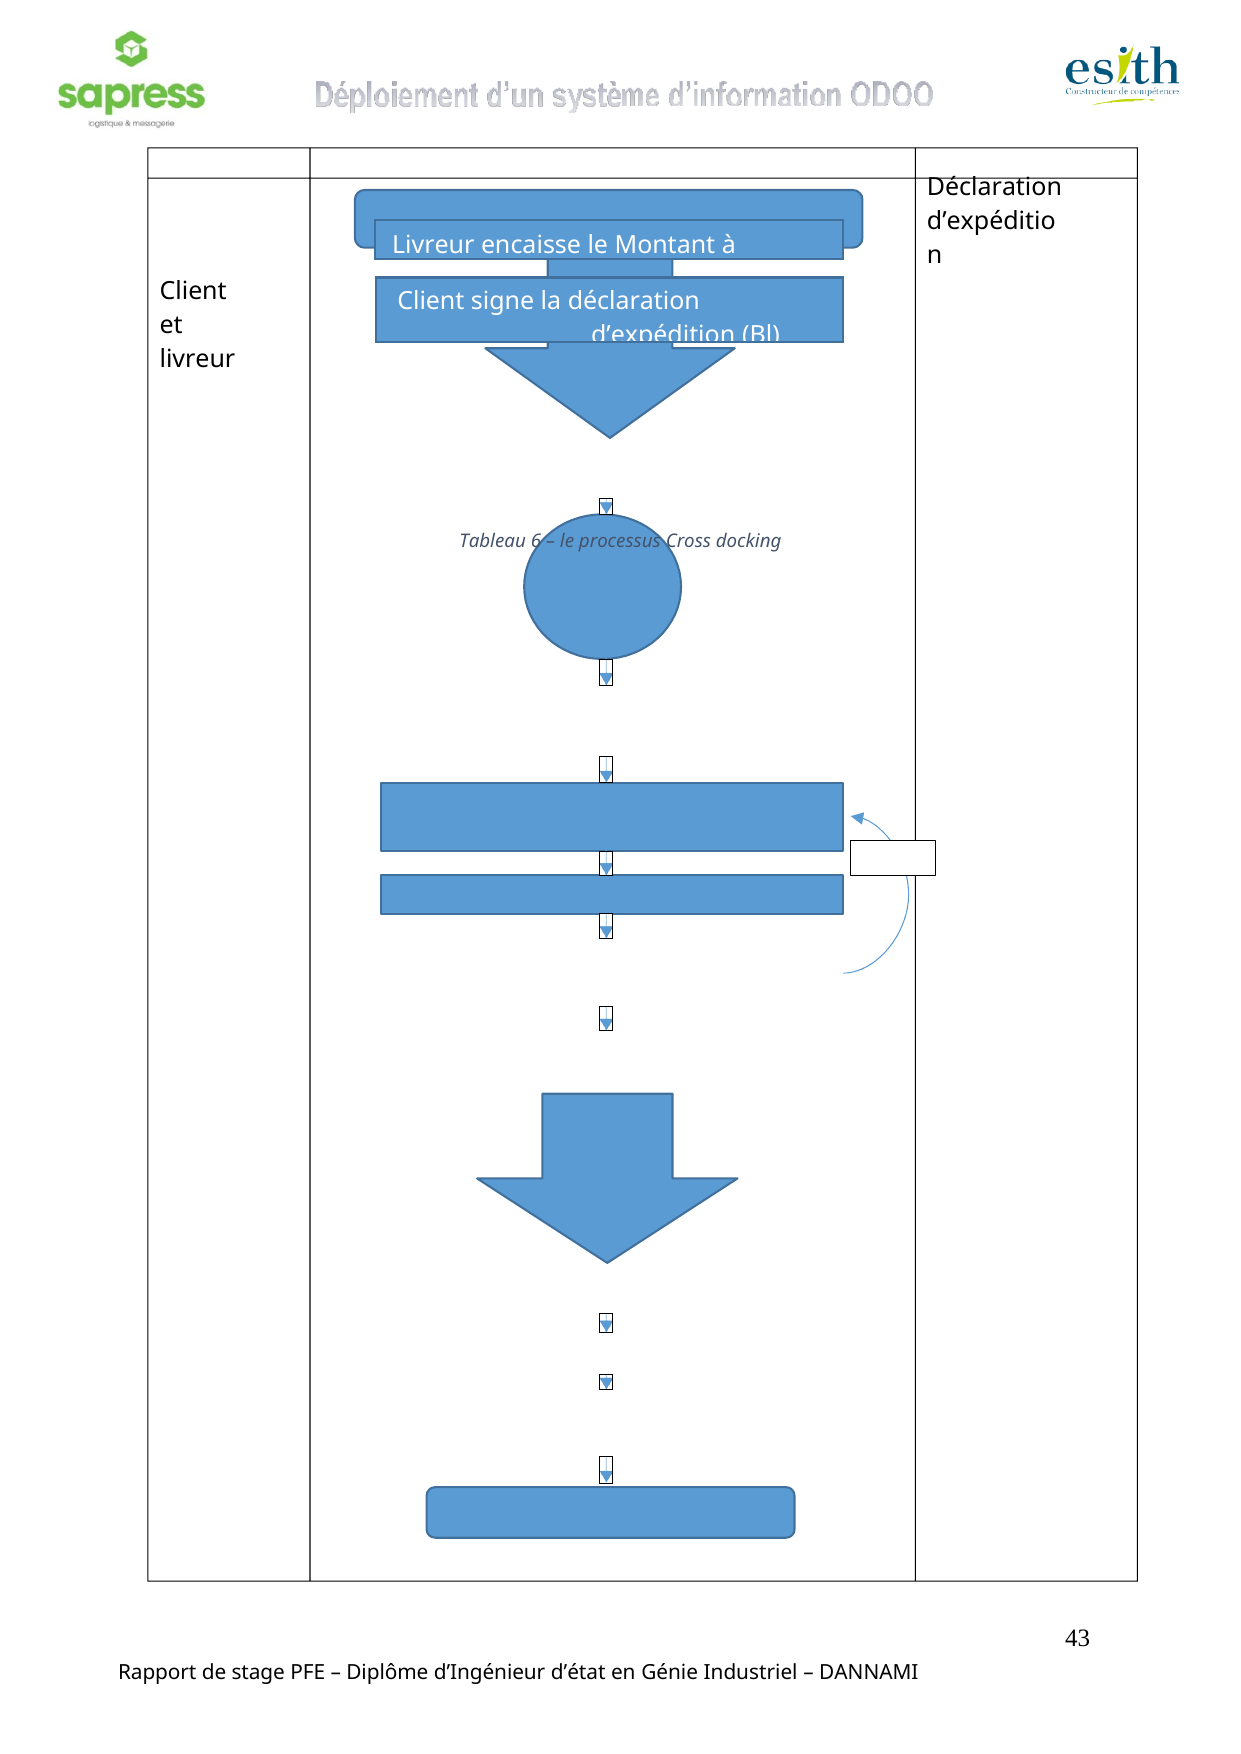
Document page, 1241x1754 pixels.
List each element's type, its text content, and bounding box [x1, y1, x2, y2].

picture [600, 499, 612, 514]
picture [56, 29, 209, 129]
picture [600, 1007, 612, 1030]
picture [600, 1457, 612, 1483]
text Client et livreur [159, 272, 253, 375]
picture [600, 1314, 612, 1332]
text Tableau 6 – le processus Cross docking [52, 527, 1188, 553]
picture [316, 80, 621, 113]
picture [600, 852, 612, 875]
picture [600, 757, 612, 782]
text Déclaration d’expédition [927, 168, 1062, 271]
picture [600, 660, 612, 685]
picture [1065, 40, 1180, 106]
picture [622, 80, 933, 106]
picture [600, 1375, 612, 1389]
picture [600, 914, 612, 938]
